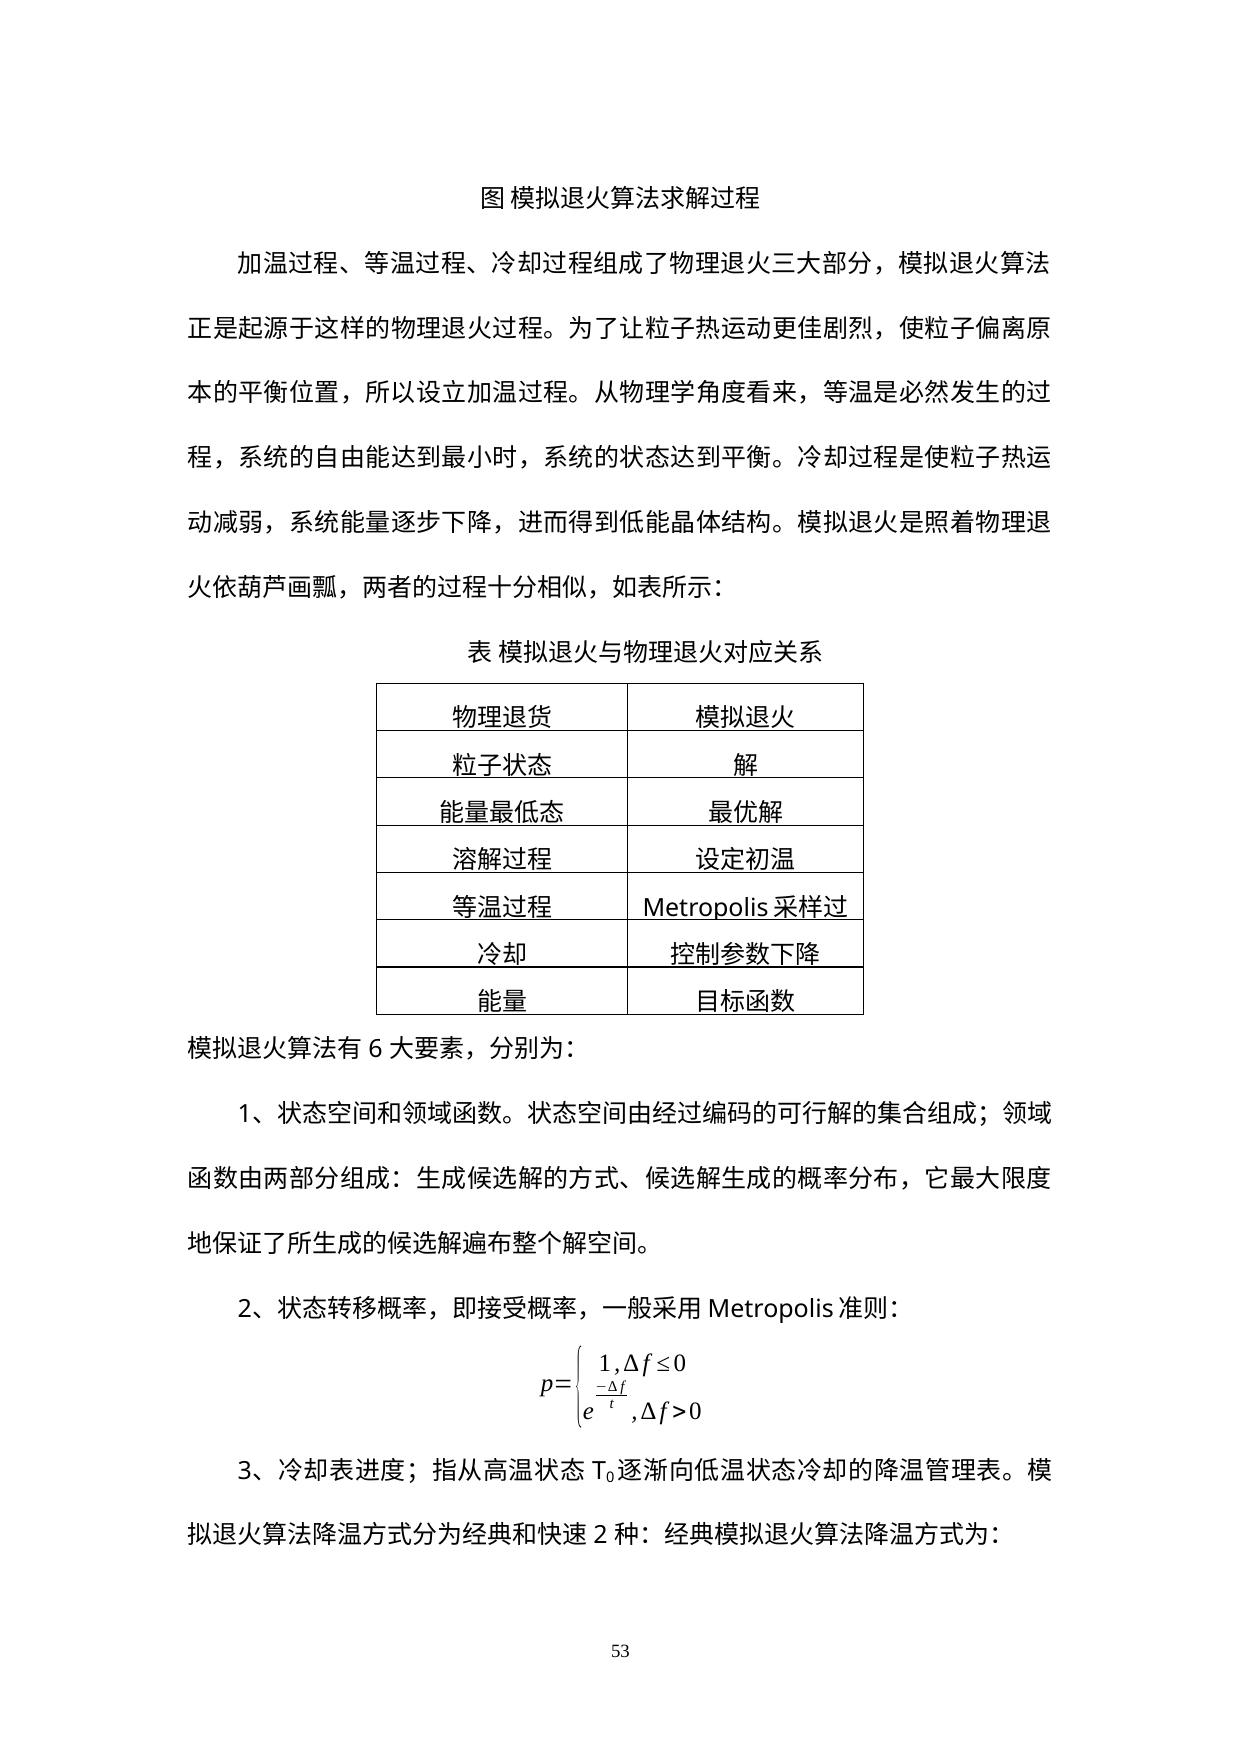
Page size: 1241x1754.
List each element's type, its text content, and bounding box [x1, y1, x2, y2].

table_header 模拟退火 [628, 684, 863, 730]
table_cell 目标函数 [628, 968, 863, 1014]
table_cell 最优解 [628, 778, 863, 824]
text 图 模拟退火算法求解过程 [187, 164, 1053, 229]
table_header 物理退货 [377, 684, 627, 730]
text 3、冷却表进度；指从高温状态 T0逐渐向低温状态冷却的降温管理表。模拟退火算法降温方式分为经典和快速 2 种：经典模拟退火算法降温方式为： [187, 1436, 1053, 1565]
text 表 模拟退火与物理退火对应关系 [187, 618, 1053, 683]
text 加温过程、等温过程、冷却过程组成了物理退火三大部分，模拟退火算法正是起源于这样的物理退火过程。为了让粒子热运动更佳剧烈，使粒子偏离原本的平衡位置，所以设立加温过程。从物理学角度看来，等温是必然发生的过程，系统的自由能达到最小时，系统的状态达到平衡。冷却过程是使粒子热运动减弱，系统能量逐步下降，进而得到低能晶体结构。模拟退火是照着物理退火依葫芦画瓢，两者的过程十分相似，如表所示： [187, 229, 1053, 618]
table_cell 溶解过程 [377, 826, 627, 872]
text 2、状态转移概率，即接受概率，一般采用 Metropolis准则： [187, 1274, 1053, 1339]
table_cell Metropolis采样过程 [628, 873, 863, 919]
table_cell 冷却 [377, 920, 627, 966]
table_cell 粒子状态 [377, 731, 627, 777]
text 1、状态空间和领域函数。状态空间由经过编码的可行解的集合组成；领域函数由两部分组成：生成候选解的方式、候选解生成的概率分布，它最大限度地保证了所生成的候选解遍布整个解空间。 [187, 1079, 1053, 1274]
table_cell 能量最低态 [377, 778, 627, 824]
table_cell 解 [628, 731, 863, 777]
table_cell 等温过程 [377, 873, 627, 919]
table_cell 控制参数下降 [628, 920, 863, 966]
text 模拟退火算法有 6 大要素，分别为： [187, 1015, 1053, 1079]
table_cell 能量 [377, 968, 627, 1014]
table_cell 设定初温 [628, 826, 863, 872]
